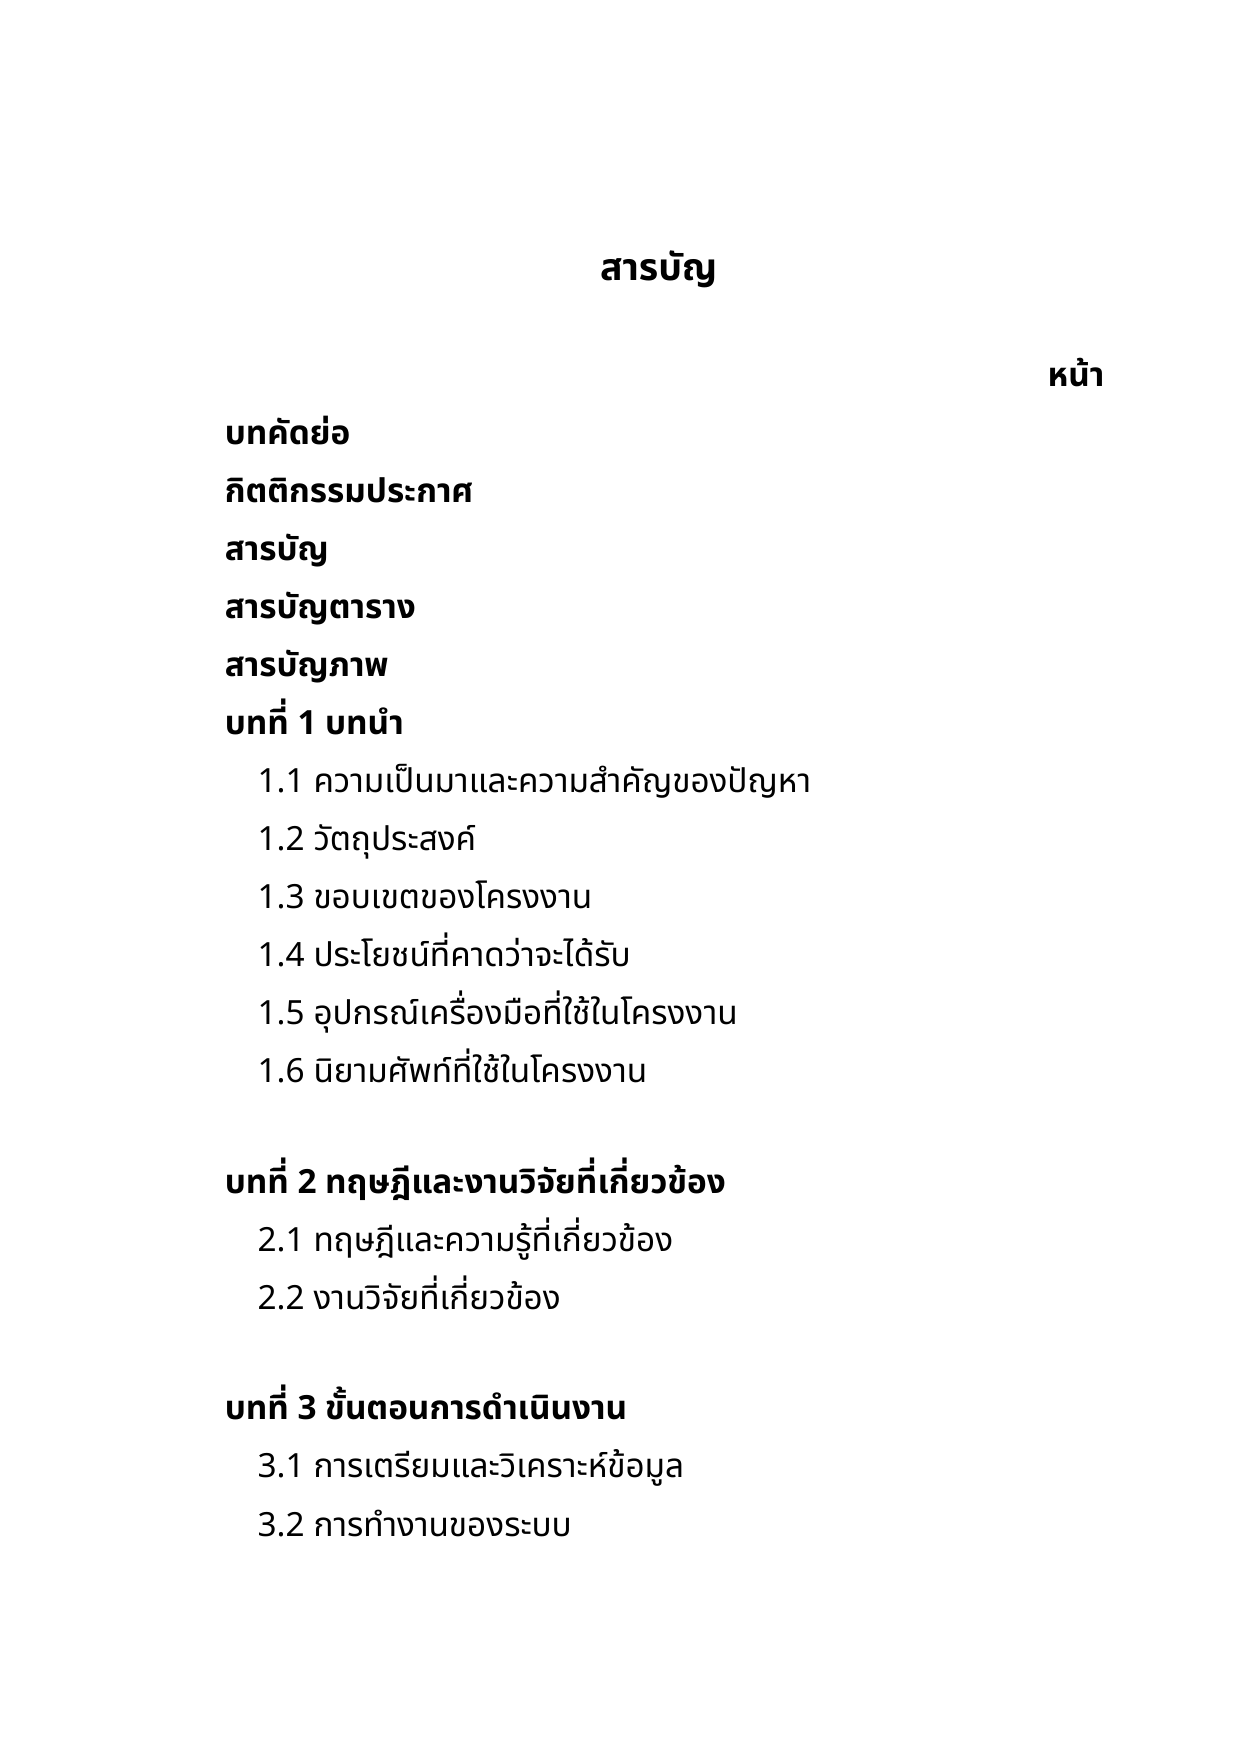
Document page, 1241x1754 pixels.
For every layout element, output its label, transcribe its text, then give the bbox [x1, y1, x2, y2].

text 2.2 งานวิจัยที่เกี่ยวข้อง 18 [257, 1274, 1092, 1324]
text 3.1 การเตรียมและวิเคราะห์ข้อมูล 21 [257, 1442, 1092, 1493]
text บทที่ 1 บทนำ 1 [224, 698, 1092, 749]
subtitle สารบัญ [224, 240, 1092, 297]
text หน้า [224, 351, 1104, 401]
text 1.4 ประโยชน์ที่คาดว่าจะได้รับ 2 [257, 931, 1092, 982]
text 1.5 อุปกรณ์เครื่องมือที่ใช้ในโครงงาน 2 [257, 989, 1092, 1040]
text สารบัญภาพ ฉ [224, 641, 1092, 691]
text บทที่ 3 ขั้นตอนการดำเนินงาน 21 [224, 1384, 1092, 1435]
text 1.6 นิยามศัพท์ที่ใช้ในโครงงาน 3 [257, 1047, 1092, 1098]
text 1.1 ความเป็นมาและความสำคัญของปัญหา 1 [257, 757, 1092, 807]
text 1.2 วัตถุประสงค์ 1 [257, 815, 1092, 865]
text กิตติกรรมประกาศ ข [224, 467, 1092, 517]
text 3.2 การทำงานของระบบ 28 [257, 1500, 1092, 1551]
text บทที่ 2 ทฤษฎีและงานวิจัยที่เกี่ยวข้อง 5 [224, 1157, 1092, 1208]
text 2.1 ทฤษฎีและความรู้ที่เกี่ยวข้อง 5 [257, 1216, 1092, 1266]
text บทคัดย่อ ก [224, 409, 1092, 459]
text สารบัญตาราง จ [224, 583, 1092, 633]
text สารบัญ ค [224, 525, 1092, 575]
text 1.3 ขอบเขตของโครงงาน 1 [257, 873, 1092, 923]
